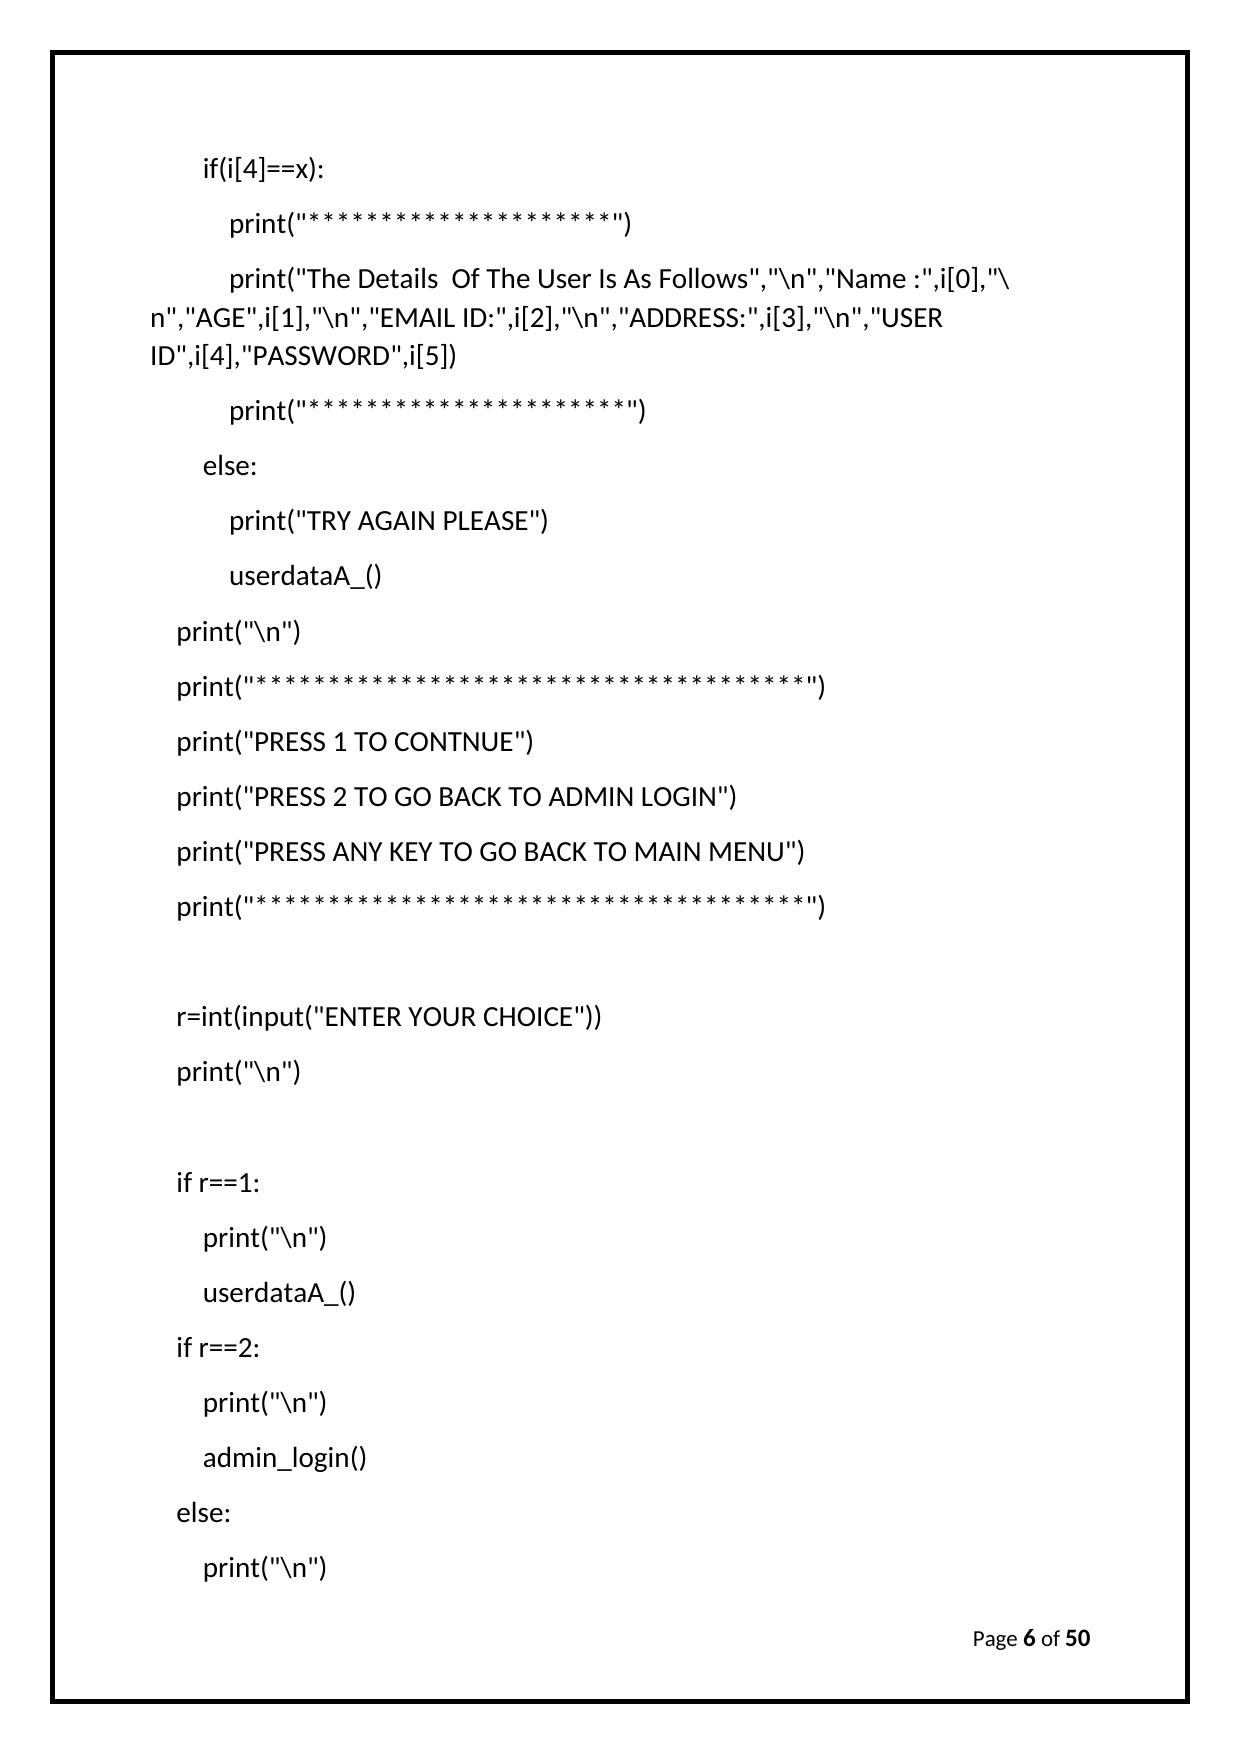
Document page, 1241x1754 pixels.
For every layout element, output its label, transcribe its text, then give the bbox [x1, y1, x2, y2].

text else: [150, 447, 1090, 483]
text print("PRESS 1 TO CONTNUE") [150, 723, 1090, 758]
text userdataA_() [150, 557, 1090, 593]
text userdataA_() [150, 1274, 1090, 1309]
text if(i[4]==x): [150, 150, 1090, 186]
text print("TRY AGAIN PLEASE") [150, 502, 1090, 538]
text admin_login() [150, 1439, 1090, 1475]
text print("**************************************") [150, 888, 1090, 924]
text print("The Details Of The User Is As Follows","\n","Name :",i[0],"\n","AGE",i[1],"\n","EMAIL ID:",i[2],"\n","ADDRESS:",i[3],"\n","USER ID",i[4],"PASSWORD",i[5]) [150, 260, 1090, 373]
text r=int(input("ENTER YOUR CHOICE")) [150, 998, 1090, 1034]
text if r==1: [150, 1164, 1090, 1199]
text if r==2: [150, 1329, 1090, 1364]
text print("**************************************") [150, 668, 1090, 703]
text print("\n") [150, 1384, 1090, 1420]
text print("\n") [150, 1219, 1090, 1254]
text print("*********************") [150, 205, 1090, 241]
text else: [150, 1494, 1090, 1530]
text print("\n") [150, 1549, 1090, 1585]
text print("\n") [150, 1053, 1090, 1089]
text print("**********************") [150, 392, 1090, 428]
text print("PRESS 2 TO GO BACK TO ADMIN LOGIN") [150, 778, 1090, 813]
text print("\n") [150, 613, 1090, 648]
text print("PRESS ANY KEY TO GO BACK TO MAIN MENU") [150, 833, 1090, 869]
